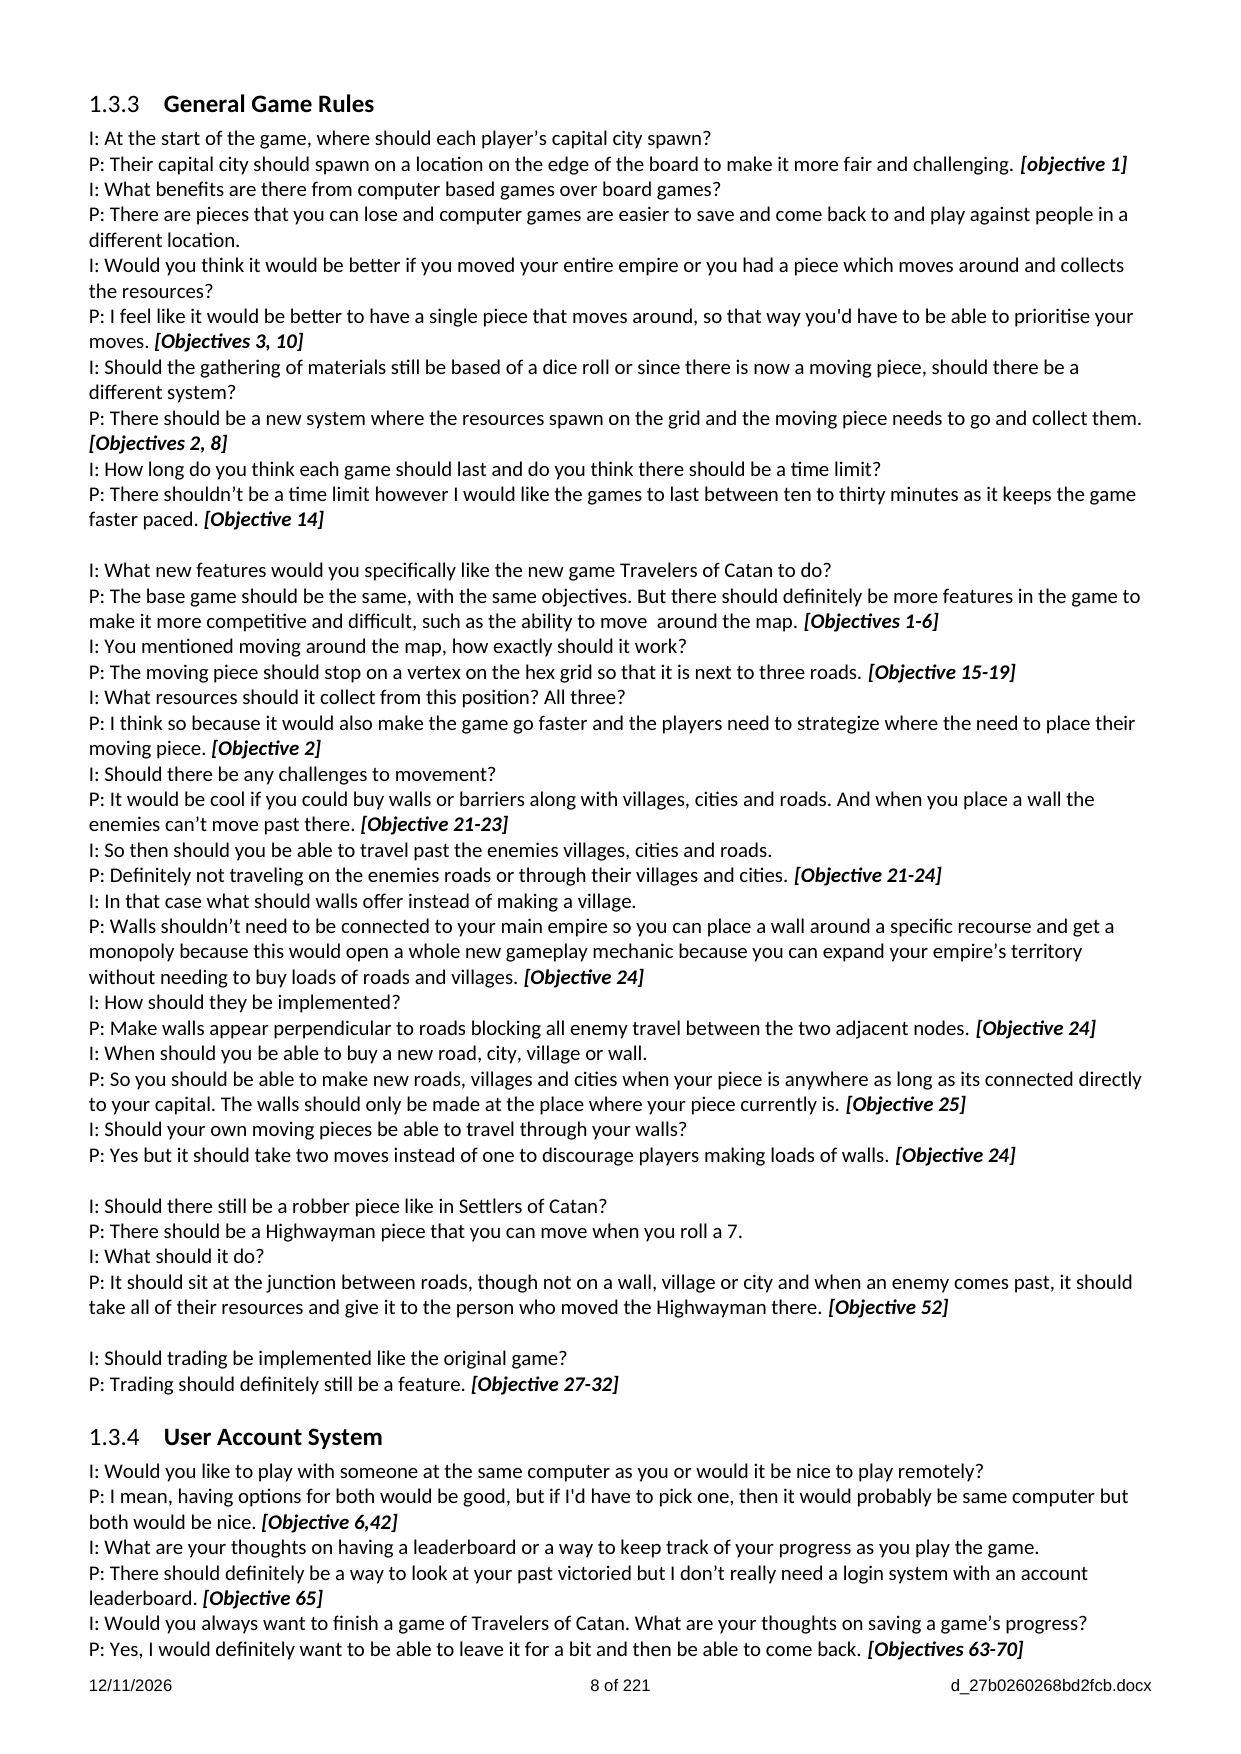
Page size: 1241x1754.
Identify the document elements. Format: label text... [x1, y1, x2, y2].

text I: Would you like to play with someone at the same computer as you or would it be nice to play remotely? [89, 1458, 1152, 1483]
text I: Should there still be a robber piece like in Settlers of Catan? [89, 1193, 1152, 1218]
text I: Would you think it would be better if you moved your entire empire or you had a piece which moves around and collects the resources? [89, 252, 1152, 303]
text P: The base game should be the same, with the same objectives. But there should definitely be more features in the game to make it more competitive and difficult, such as the ability to move around the map. [Objectives 1-6] [89, 583, 1152, 634]
text P: Make walls appear perpendicular to roads blocking all enemy travel between the two adjacent nodes. [Objective 24] [89, 1015, 1152, 1040]
text P: There should definitely be a way to look at your past victoried but I don’t really need a login system with an account leaderboard. [Objective 65] [89, 1560, 1152, 1611]
text P: So you should be able to make new roads, villages and cities when your piece is anywhere as long as its connected directly to your capital. The walls should only be made at the place where your piece currently is. [Objective 25] [89, 1066, 1152, 1117]
text I: What new features would you specifically like the new game Travelers of Catan to do? [89, 557, 1152, 583]
text P: The moving piece should stop on a vertex on the hex grid so that it is next to three roads. [Objective 15-19] [89, 659, 1152, 684]
text I: What should it do? [89, 1244, 1152, 1269]
text I: What benefits are there from computer based games over board games? [89, 176, 1152, 202]
text I: How long do you think each game should last and do you think there should be a time limit? [89, 456, 1152, 481]
text P: Definitely not traveling on the enemies roads or through their villages and cities. [Objective 21-24] [89, 862, 1152, 888]
text P: Yes, I would definitely want to be able to leave it for a bit and then be able to come back. [Objectives 63-70] [89, 1636, 1152, 1661]
text P: I mean, having options for both would be good, but if I'd have to pick one, then it would probably be same computer but both would be nice. [Objective 6,42] [89, 1483, 1152, 1534]
text I: Should the gathering of materials still be based of a dice roll or since there is now a moving piece, should there be a different system? [89, 354, 1152, 405]
text P: Yes but it should take two moves instead of one to discourage players making loads of walls. [Objective 24] [89, 1142, 1152, 1167]
text I: Should trading be implemented like the original game? [89, 1345, 1152, 1371]
text I: Would you always want to finish a game of Travelers of Catan. What are your thoughts on saving a game’s progress? [89, 1611, 1152, 1636]
text I: In that case what should walls offer instead of making a village. [89, 888, 1152, 913]
text P: Walls shouldn’t need to be connected to your main empire so you can place a wall around a specific recourse and get a monopoly because this would open a whole new gameplay mechanic because you can expand your empire’s territory without needing to buy loads of roads and villages. [Objective 24] [89, 913, 1152, 989]
text P: I feel like it would be better to have a single piece that moves around, so that way you'd have to be able to prioritise your moves. [Objectives 3, 10] [89, 303, 1152, 354]
text I: What resources should it collect from this position? All three? [89, 684, 1152, 710]
text P: There should be a Highwayman piece that you can move when you roll a 7. [89, 1218, 1152, 1244]
text P: There should be a new system where the resources spawn on the grid and the moving piece needs to go and collect them. [Objectives 2, 8] [89, 405, 1152, 456]
text P: There shouldn’t be a time limit however I would like the games to last between ten to thirty minutes as it keeps the game faster paced. [Objective 14] [89, 481, 1152, 532]
text P: It would be cool if you could buy walls or barriers along with villages, cities and roads. And when you place a wall the enemies can’t move past there. [Objective 21-23] [89, 786, 1152, 837]
text I: How should they be implemented? [89, 989, 1152, 1015]
text P: Trading should definitely still be a feature. [Objective 27-32] [89, 1371, 1152, 1396]
subtitle General Game Rules [89, 89, 1152, 119]
text P: Their capital city should spawn on a location on the edge of the board to make it more fair and challenging. [objective 1] [89, 151, 1152, 176]
subtitle User Account System [89, 1421, 1152, 1452]
text P: It should sit at the junction between roads, though not on a wall, village or city and when an enemy comes past, it should take all of their resources and give it to the person who moved the Highwayman there. [Objective 52] [89, 1269, 1152, 1320]
text I: What are your thoughts on having a leaderboard or a way to keep track of your progress as you play the game. [89, 1534, 1152, 1560]
text I: You mentioned moving around the map, how exactly should it work? [89, 634, 1152, 659]
text I: When should you be able to buy a new road, city, village or wall. [89, 1040, 1152, 1066]
text I: Should there be any challenges to movement? [89, 761, 1152, 786]
text P: I think so because it would also make the game go faster and the players need to strategize where the need to place their moving piece. [Objective 2] [89, 710, 1152, 761]
text P: There are pieces that you can lose and computer games are easier to save and come back to and play against people in a different location. [89, 202, 1152, 252]
text I: Should your own moving pieces be able to travel through your walls? [89, 1117, 1152, 1142]
text I: At the start of the game, where should each player’s capital city spawn? [89, 125, 1152, 151]
text I: So then should you be able to travel past the enemies villages, cities and roads. [89, 837, 1152, 862]
